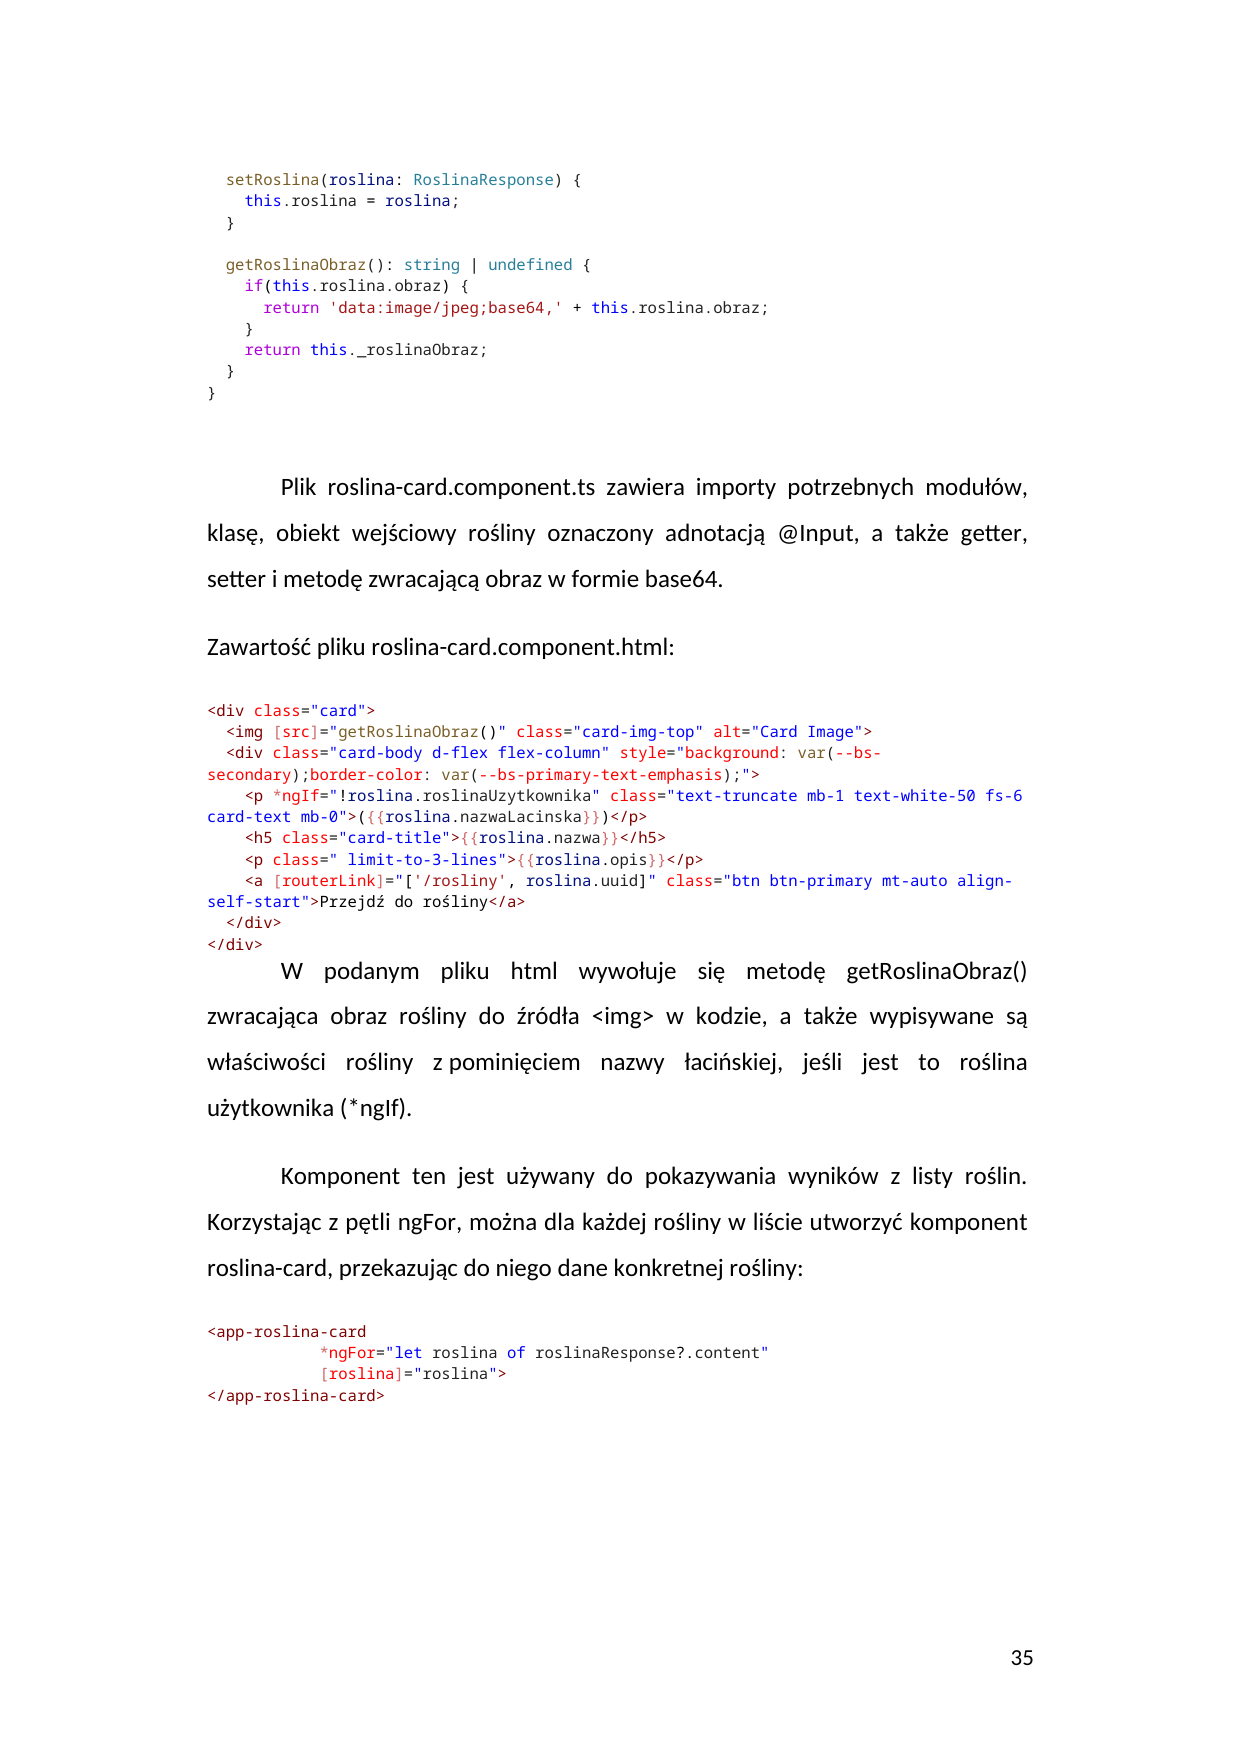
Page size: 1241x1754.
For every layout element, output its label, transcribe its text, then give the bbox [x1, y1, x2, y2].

text W podanym pliku html wywołuje się metodę getRoslinaObraz() zwracająca obraz rośliny do źródła <img> w kodzie, a także wypisywane są właściwości rośliny z pominięciem nazwy łacińskiej, jeśli jest to roślina użytkownika (*ngIf). [207, 955, 1029, 1122]
text </app-roslina-card> [207, 1384, 1033, 1406]
text if(this.roslina.obraz) { [207, 275, 1033, 296]
text return 'data:image/jpeg;base64,' + this.roslina.obraz; [207, 296, 1033, 318]
text } [207, 360, 1033, 381]
text <app-roslina-card [207, 1321, 1033, 1342]
text <p *ngIf="!roslina.roslinaUzytkownika" class="text-truncate mb-1 text-white-50 fs-6 card-text mb-0">({{roslina.nazwaLacinska}})</p> [207, 785, 1033, 827]
text </div> [207, 933, 1033, 955]
text <img [src]="getRoslinaObraz()" class="card-img-top" alt="Card Image"> [207, 721, 1033, 742]
text <a [routerLink]="['/rosliny', roslina.uuid]" class="btn btn-primary mt-auto align-self-start">Przejdź do rośliny</a> [207, 870, 1033, 912]
text Komponent ten jest używany do pokazywania wyników z listy roślin. Korzystając z pętli ngFor, można dla każdej rośliny w liście utworzyć komponent roslina-card, przekazując do niego dane konkretnej rośliny: [207, 1161, 1029, 1282]
text <div class="card-body d-flex flex-column" style="background: var(--bs-secondary);border-color: var(--bs-primary-text-emphasis);"> [207, 742, 1033, 785]
text *ngFor="let roslina of roslinaResponse?.content" [207, 1342, 1033, 1363]
text } [207, 211, 1033, 233]
text } [207, 318, 1033, 339]
text <p class=" limit-to-3-lines">{{roslina.opis}}</p> [207, 848, 1033, 870]
text setRoslina(roslina: RoslinaResponse) { [207, 169, 1033, 190]
text } [207, 381, 1033, 403]
text <div class="card"> [207, 700, 1033, 721]
text this.roslina = roslina; [207, 190, 1033, 211]
text return this._roslinaObraz; [207, 339, 1033, 360]
text </div> [207, 912, 1033, 933]
text getRoslinaObraz(): string | undefined { [207, 254, 1033, 275]
text Plik roslina-card.component.ts zawiera importy potrzebnych modułów, klasę, obiekt wejściowy rośliny oznaczony adnotacją @Input, a także getter, setter i metodę zwracającą obraz w formie base64. [207, 471, 1029, 593]
text <h5 class="card-title">{{roslina.nazwa}}</h5> [207, 827, 1033, 848]
text Zawartość pliku roslina-card.component.html: [207, 631, 1029, 662]
text [roslina]="roslina"> [207, 1363, 1033, 1384]
